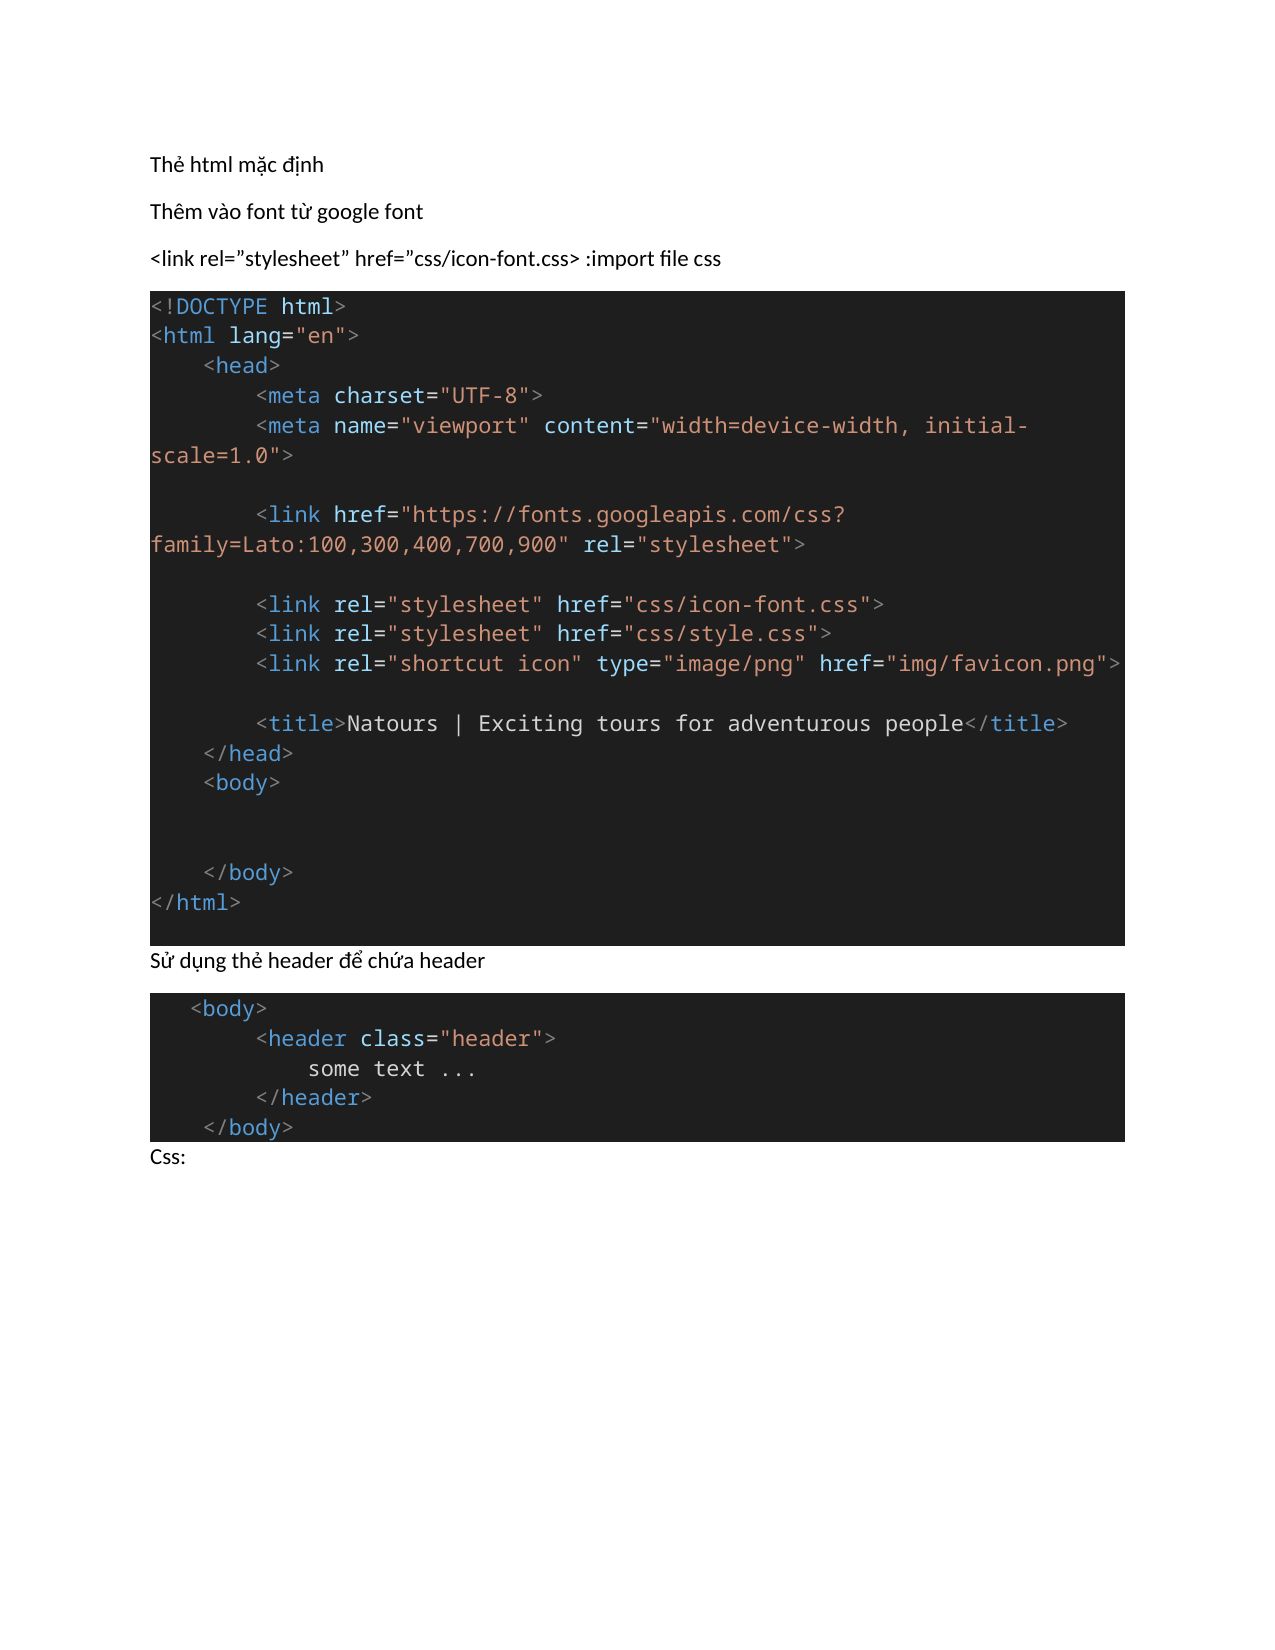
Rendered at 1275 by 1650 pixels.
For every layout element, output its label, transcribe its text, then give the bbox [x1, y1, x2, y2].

text Css: [150, 1142, 1125, 1170]
text <link rel=”stylesheet” href=”css/icon-font.css> :import file css [150, 244, 1125, 272]
text <link rel="shortcut icon" type="image/png" href="img/favicon.png"> [150, 648, 1125, 678]
text <!DOCTYPE html> [150, 291, 1125, 320]
text <link rel="stylesheet" href="css/icon-font.css"> [150, 588, 1125, 618]
text </head> [150, 737, 1125, 767]
text <link href="https://fonts.googleapis.com/css?family=Lato:100,300,400,700,900" rel="stylesheet"> [150, 499, 1125, 559]
text <header class="header"> [150, 1023, 1125, 1052]
text <head> [150, 350, 1125, 380]
text <link rel="stylesheet" href="css/style.css"> [150, 618, 1125, 648]
text <body> [150, 767, 1125, 797]
text Thẻ html mặc định [150, 150, 1125, 178]
text Thêm vào font từ google font [150, 197, 1125, 225]
text <meta charset="UTF-8"> [150, 380, 1125, 410]
text </body> [150, 1112, 1125, 1142]
text <html lang="en"> [150, 320, 1125, 350]
text <meta name="viewport" content="width=device-width, initial-scale=1.0"> [150, 410, 1125, 469]
text <title>Natours | Exciting tours for adventurous people</title> [150, 708, 1125, 737]
text <body> [150, 993, 1125, 1023]
text some text ... [150, 1052, 1125, 1082]
text </html> [150, 886, 1125, 916]
text </header> [150, 1082, 1125, 1112]
text Sử dụng thẻ header để chứa header [150, 946, 1125, 974]
text </body> [150, 857, 1125, 886]
